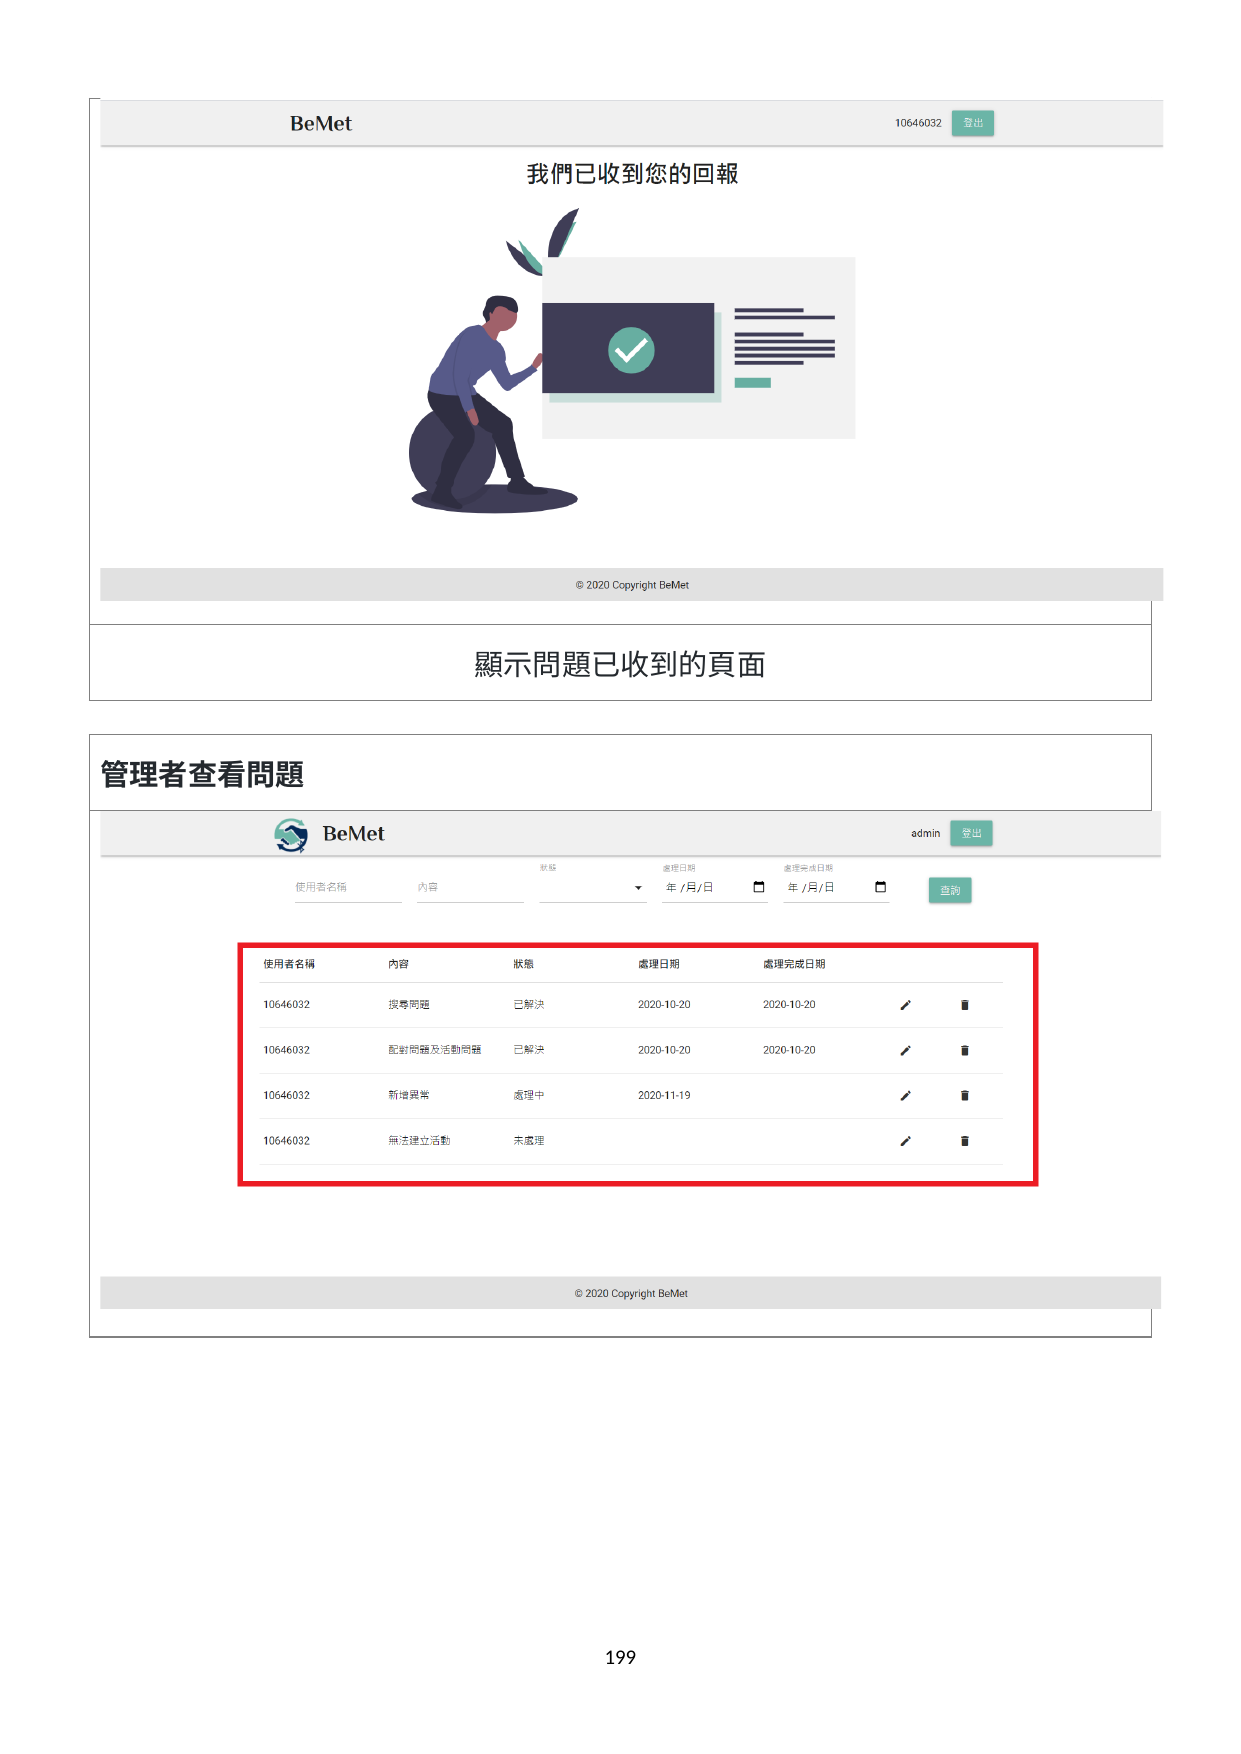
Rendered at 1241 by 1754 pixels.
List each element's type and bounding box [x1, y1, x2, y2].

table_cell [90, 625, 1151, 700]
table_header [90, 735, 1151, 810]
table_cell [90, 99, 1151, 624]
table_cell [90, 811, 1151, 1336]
picture [100, 98, 1164, 601]
picture [100, 811, 1162, 1309]
